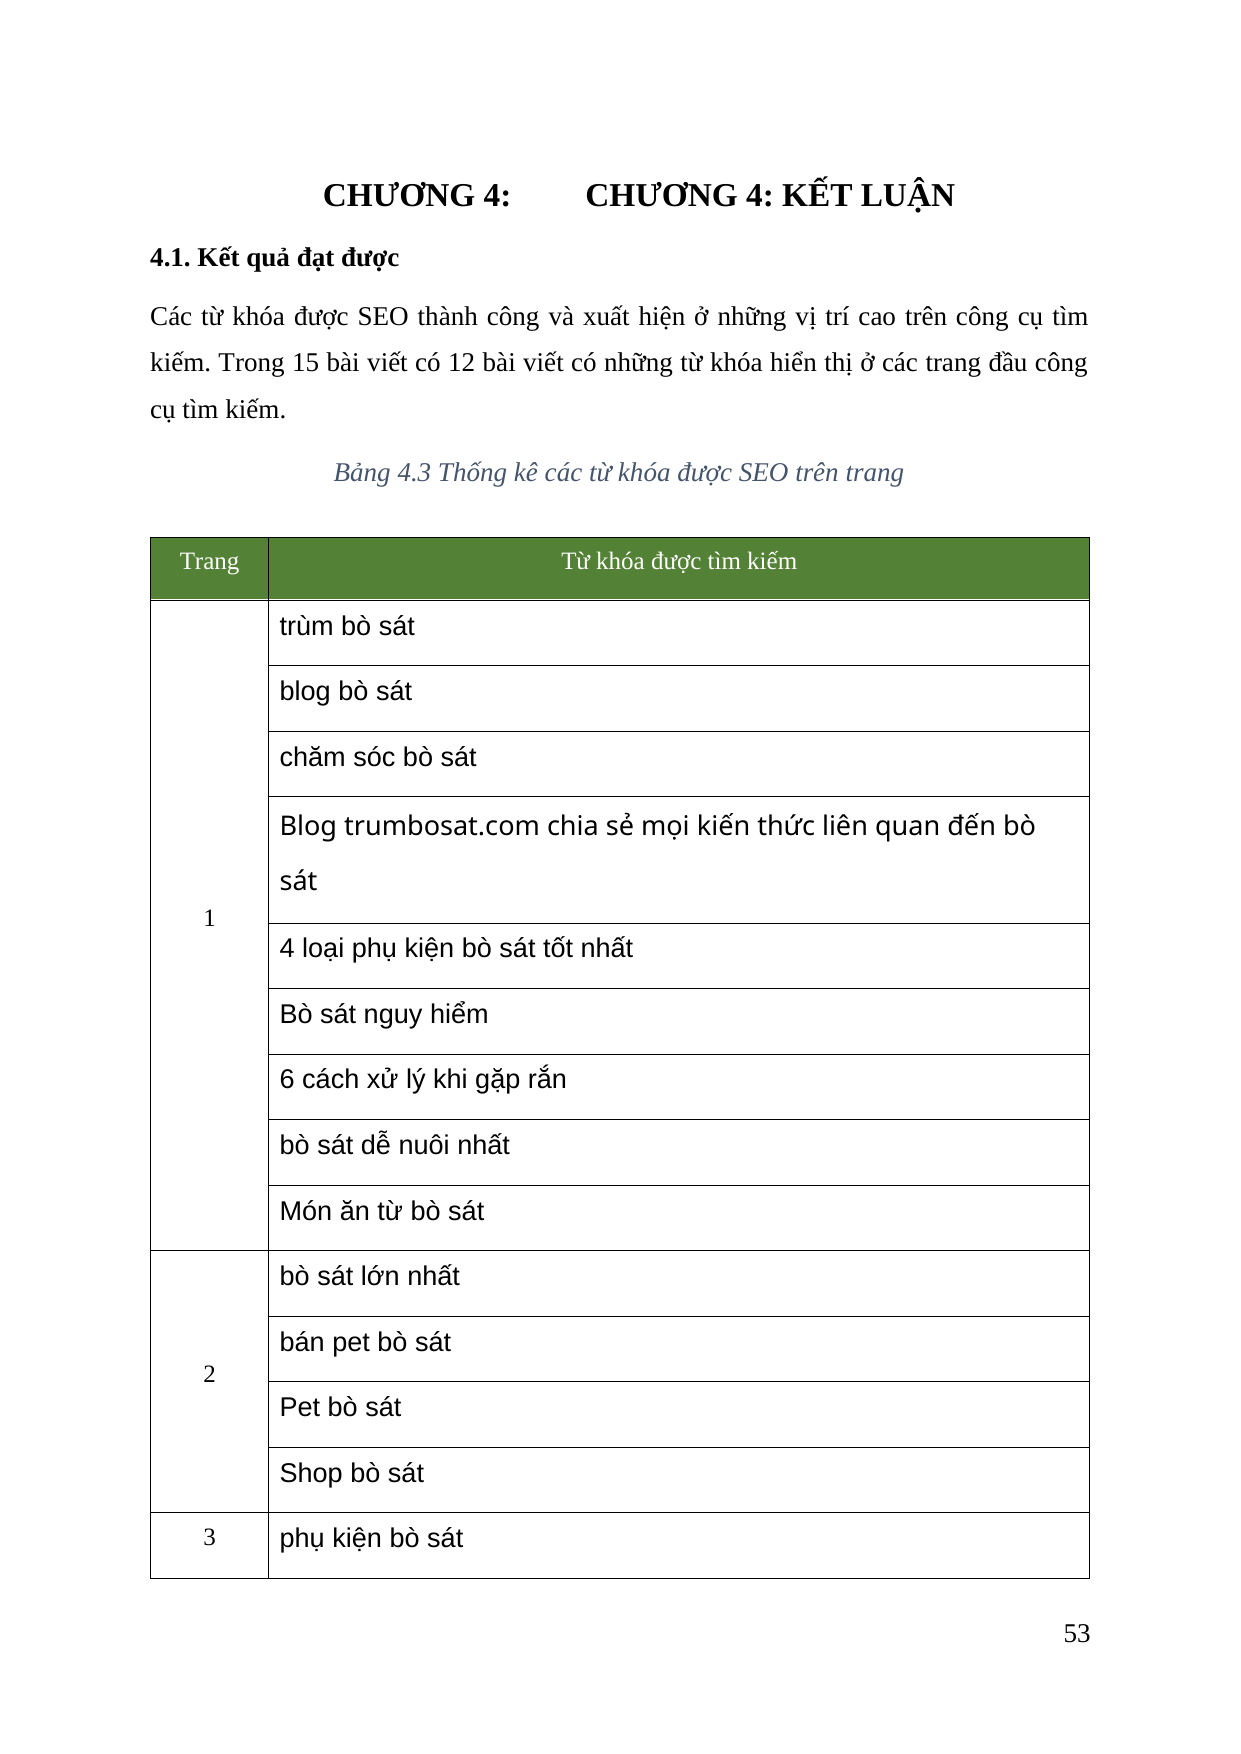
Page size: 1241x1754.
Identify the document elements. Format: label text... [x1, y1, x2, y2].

table_cell bò sát dễ nuôi nhất [269, 1120, 1089, 1185]
table_cell 2 [151, 1251, 268, 1512]
table_cell Pet bò sát [269, 1382, 1089, 1447]
table_header Từ khóa được tìm kiếm [269, 538, 1089, 599]
text Bảng . Thống kê các từ khóa được SEO trên trang [150, 457, 1090, 488]
table_cell chăm sóc bò sát [269, 732, 1089, 796]
table_header Trang [151, 538, 268, 599]
table_cell 6 cách xử lý khi gặp rắn [269, 1055, 1089, 1119]
table_cell 4 loại phụ kiện bò sát tốt nhất [269, 924, 1089, 988]
table_cell bán pet bò sát [269, 1317, 1089, 1381]
subtitle CHƯƠNG 4: KẾT LUẬN [187, 175, 1090, 213]
subtitle 4.1. Kết quả đạt được [150, 241, 1090, 272]
table_cell Bò sát nguy hiểm [269, 989, 1089, 1054]
table_cell Shop bò sát [269, 1448, 1089, 1512]
text Các từ khóa được SEO thành công và xuất hiện ở những vị trí cao trên công cụ tìm kiếm. Trong 15 bài viết có 12 bài viết có những từ khóa hiển thị ở các trang đầu công cụ tìm kiếm. [150, 300, 1090, 424]
table_cell Món ăn từ bò sát [269, 1186, 1089, 1250]
table_cell phụ kiện bò sát [269, 1513, 1089, 1578]
table_cell Blog trumbosat.com chia sẻ mọi kiến thức liên quan đến bò sát [269, 797, 1089, 923]
table_cell trùm bò sát [269, 601, 1089, 665]
table_cell 3 [151, 1513, 268, 1578]
table_cell blog bò sát [269, 666, 1089, 731]
table_cell 1 [151, 601, 268, 1250]
table_cell bò sát lớn nhất [269, 1251, 1089, 1316]
